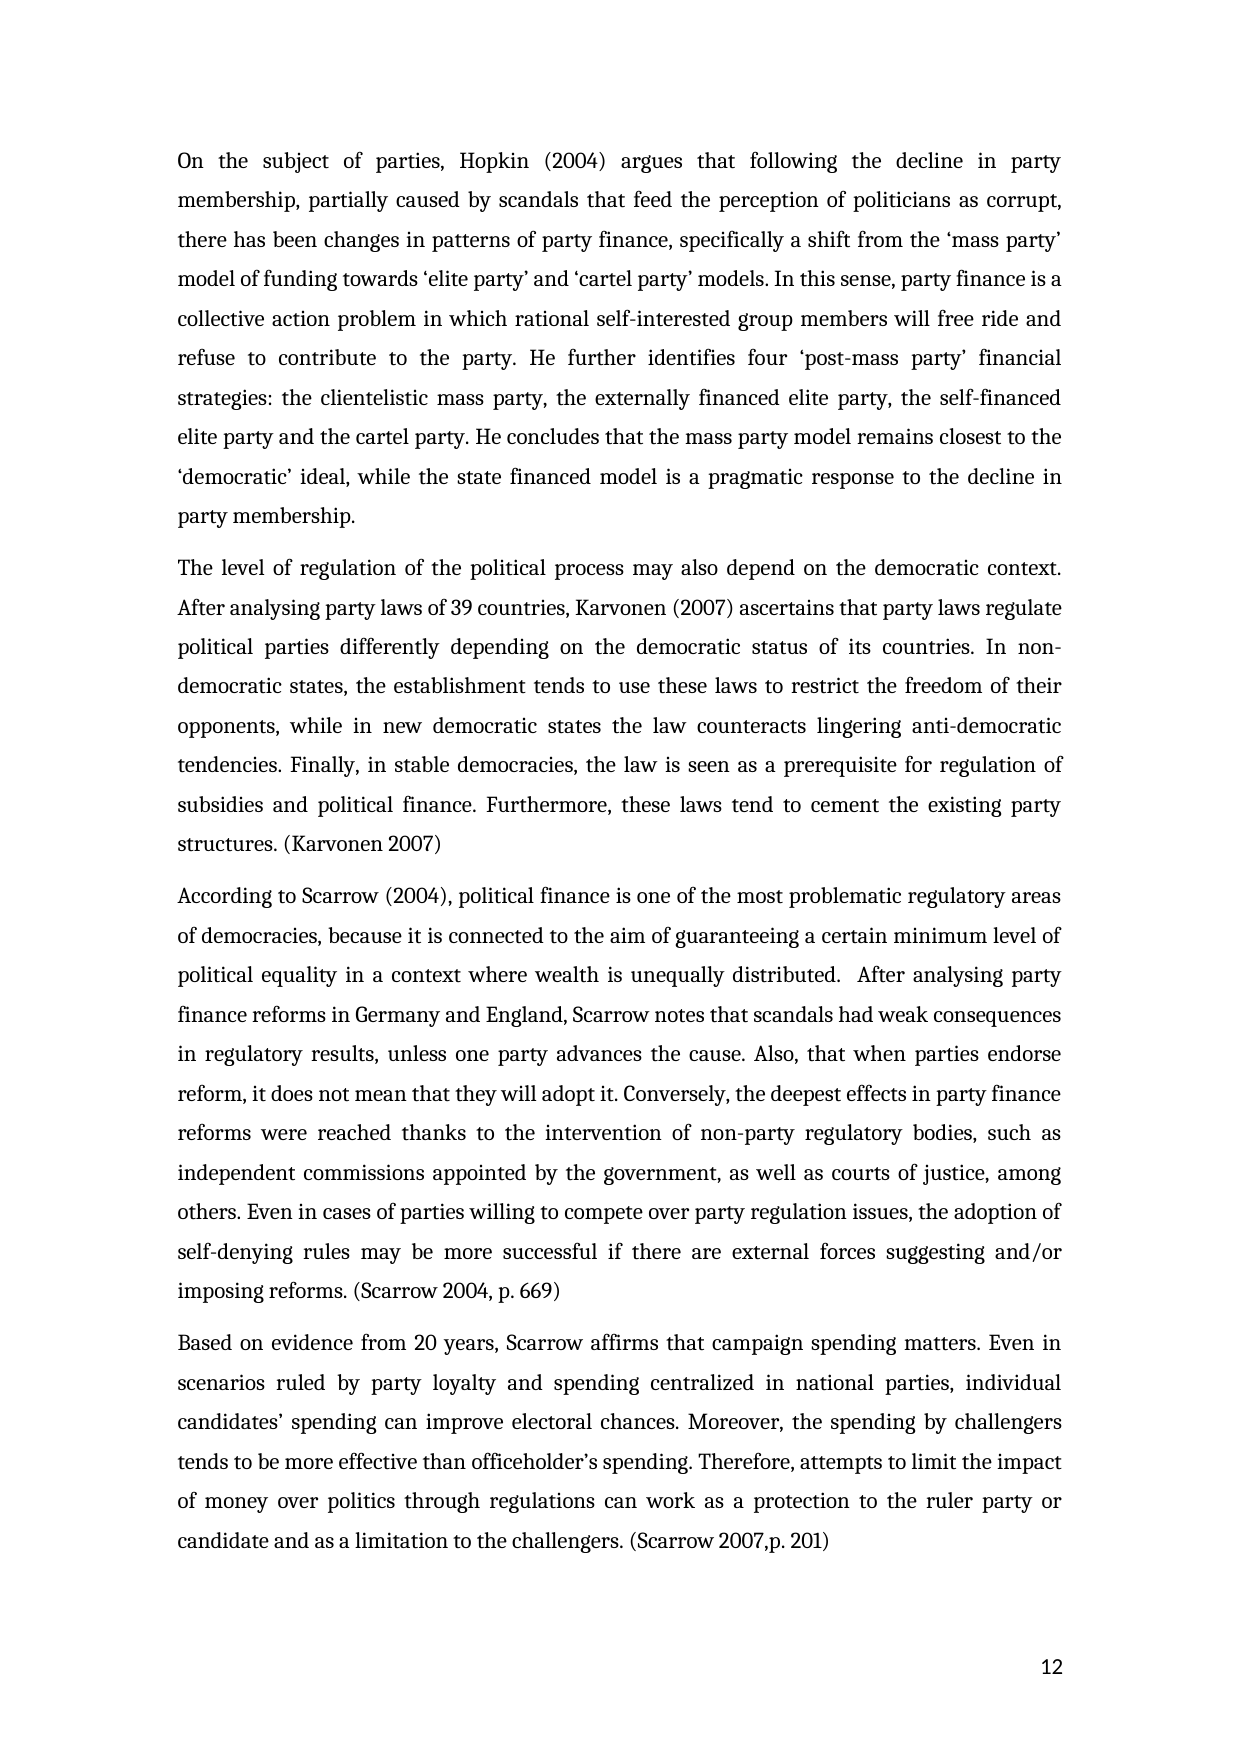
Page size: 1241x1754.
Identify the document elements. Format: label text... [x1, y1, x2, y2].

text According to Scarrow (2004), political finance is one of the most problematic regulatory areas of democracies, because it is connected to the aim of guaranteeing a certain minimum level of political equality in a context where wealth is unequally distributed. After analysing party finance reforms in Germany and England, Scarrow notes that scandals had weak consequences in regulatory results, unless one party advances the cause. Also, that when parties endorse reform, it does not mean that they will adopt it. Conversely, the deepest effects in party finance reforms were reached thanks to the intervention of non-party regulatory bodies, such as independent commissions appointed by the government, as well as courts of justice, among others. Even in cases of parties willing to compete over party regulation issues, the adoption of self-denying rules may be more successful if there are external forces suggesting and/or imposing reforms. (Scarrow 2004, p. 669) [177, 883, 1063, 1304]
text Based on evidence from 20 years, Scarrow affirms that campaign spending matters. Even in scenarios ruled by party loyalty and spending centralized in national parties, individual candidates’ spending can improve electoral chances. Moreover, the spending by challengers tends to be more effective than officeholder’s spending. Therefore, attempts to limit the impact of money over politics through regulations can work as a protection to the ruler party or candidate and as a limitation to the challengers. (Scarrow 2007,p. 201) [177, 1330, 1063, 1554]
text On the subject of parties, Hopkin (2004) argues that following the decline in party membership, partially caused by scandals that feed the perception of politicians as corrupt, there has been changes in patterns of party finance, specifically a shift from the ‘mass party’ model of funding towards ‘elite party’ and ‘cartel party’ models. In this sense, party finance is a collective action problem in which rational self-interested group members will free ride and refuse to contribute to the party. He further identifies four ‘post-mass party’ financial strategies: the clientelistic mass party, the externally financed elite party, the self-financed elite party and the cartel party. He concludes that the mass party model remains closest to the ‘democratic’ ideal, while the state financed model is a pragmatic response to the decline in party membership. [177, 148, 1063, 529]
text The level of regulation of the political process may also depend on the democratic context. After analysing party laws of 39 countries, Karvonen (2007) ascertains that party laws regulate political parties differently depending on the democratic status of its countries. In non-democratic states, the establishment tends to use these laws to restrict the freedom of their opponents, while in new democratic states the law counteracts lingering anti-democratic tendencies. Finally, in stable democracies, the law is seen as a prerequisite for regulation of subsidies and political finance. Furthermore, these laws tend to cement the existing party structures. (Karvonen 2007) [177, 555, 1063, 858]
